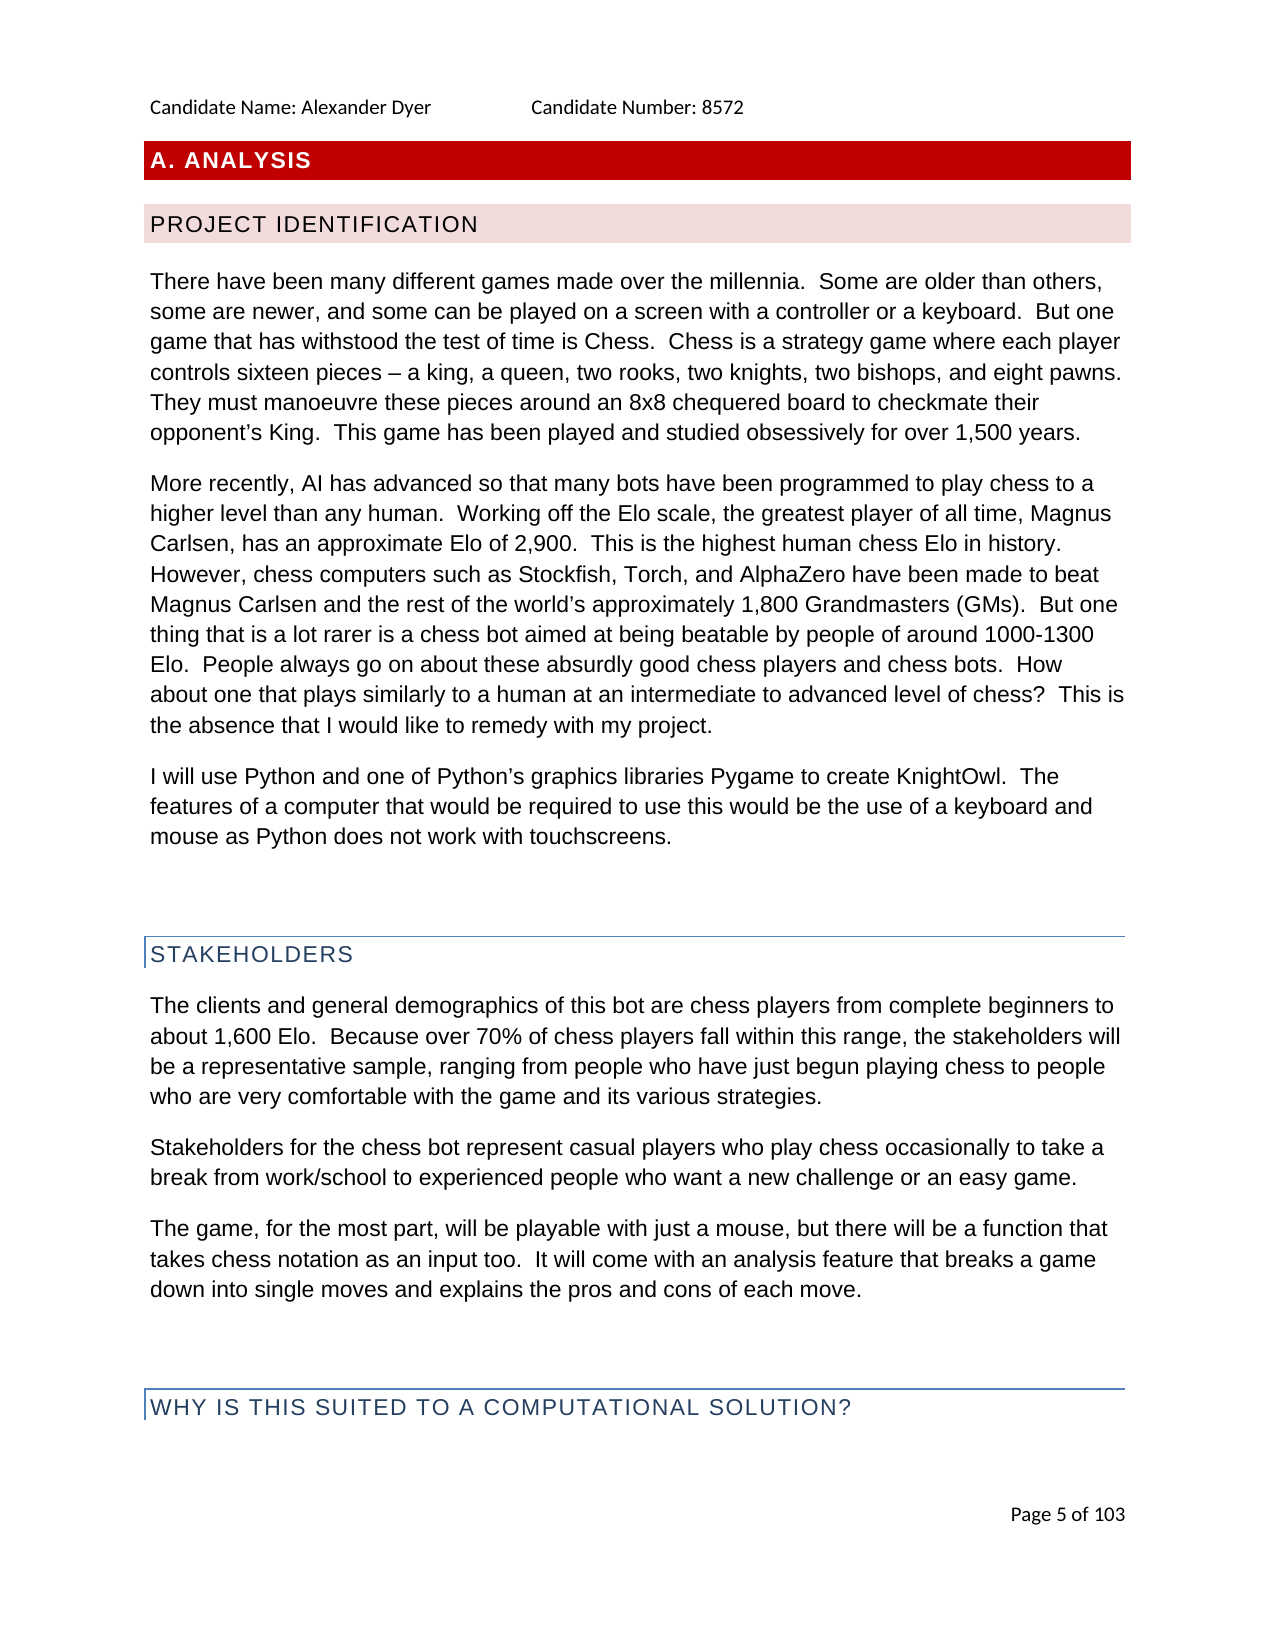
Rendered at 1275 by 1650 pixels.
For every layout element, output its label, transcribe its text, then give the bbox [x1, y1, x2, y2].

text I will use Python and one of Python’s graphics libraries Pygame to create KnightOwl. The features of a computer that would be required to use this would be the use of a keyboard and mouse as Python does not work with touchscreens. [150, 763, 1125, 849]
subtitle A. Analysis [150, 147, 1125, 173]
subtitle Project Identification [150, 211, 1125, 237]
text More recently, AI has advanced so that many bots have been programmed to play chess to a higher level than any human. Working off the Elo scale, the greatest player of all time, Magnus Carlsen, has an approximate Elo of 2,900. This is the highest human chess Elo in history. However, chess computers such as Stockfish, Torch, and AlphaZero have been made to beat Magnus Carlsen and the rest of the world’s approximately 1,800 Grandmasters (GMs). But one thing that is a lot rarer is a chess bot aimed at being beatable by people of around 1000-1300 Elo. People always go on about these absurdly good chess players and chess bots. How about one that plays similarly to a human at an intermediate to advanced level of chess? This is the absence that I would like to remedy with my project. [150, 470, 1125, 738]
text The game, for the most part, will be playable with just a mouse, but there will be a function that takes chess notation as an input too. It will come with an analysis feature that breaks a game down into single moves and explains the pros and cons of each move. [150, 1215, 1125, 1302]
text The clients and general demographics of this bot are chess players from complete beginners to about 1,600 Elo. Because over 70% of chess players fall within this range, the stakeholders will be a representative sample, ranging from people who have just begun playing chess to people who are very comfortable with the game and its various strategies. [150, 992, 1125, 1109]
subtitle Why is this Suited to a Computational Solution? [146, 1390, 1125, 1420]
text Stakeholders for the chess bot represent casual players who play chess occasionally to take a break from work/school to experienced people who want a new challenge or an easy game. [150, 1134, 1125, 1191]
text There have been many different games made over the millennia. Some are older than others, some are newer, and some can be played on a screen with a controller or a keyboard. But one game that has withstood the test of time is Chess. Chess is a strategy game where each player controls sixteen pieces – a king, a queen, two rooks, two knights, two bishops, and eight pawns. They must manoeuvre these pieces around an 8x8 chequered board to checkmate their opponent’s King. This game has been played and studied obsessively for over 1,500 years. [150, 268, 1125, 445]
subtitle Stakeholders [146, 937, 1125, 968]
